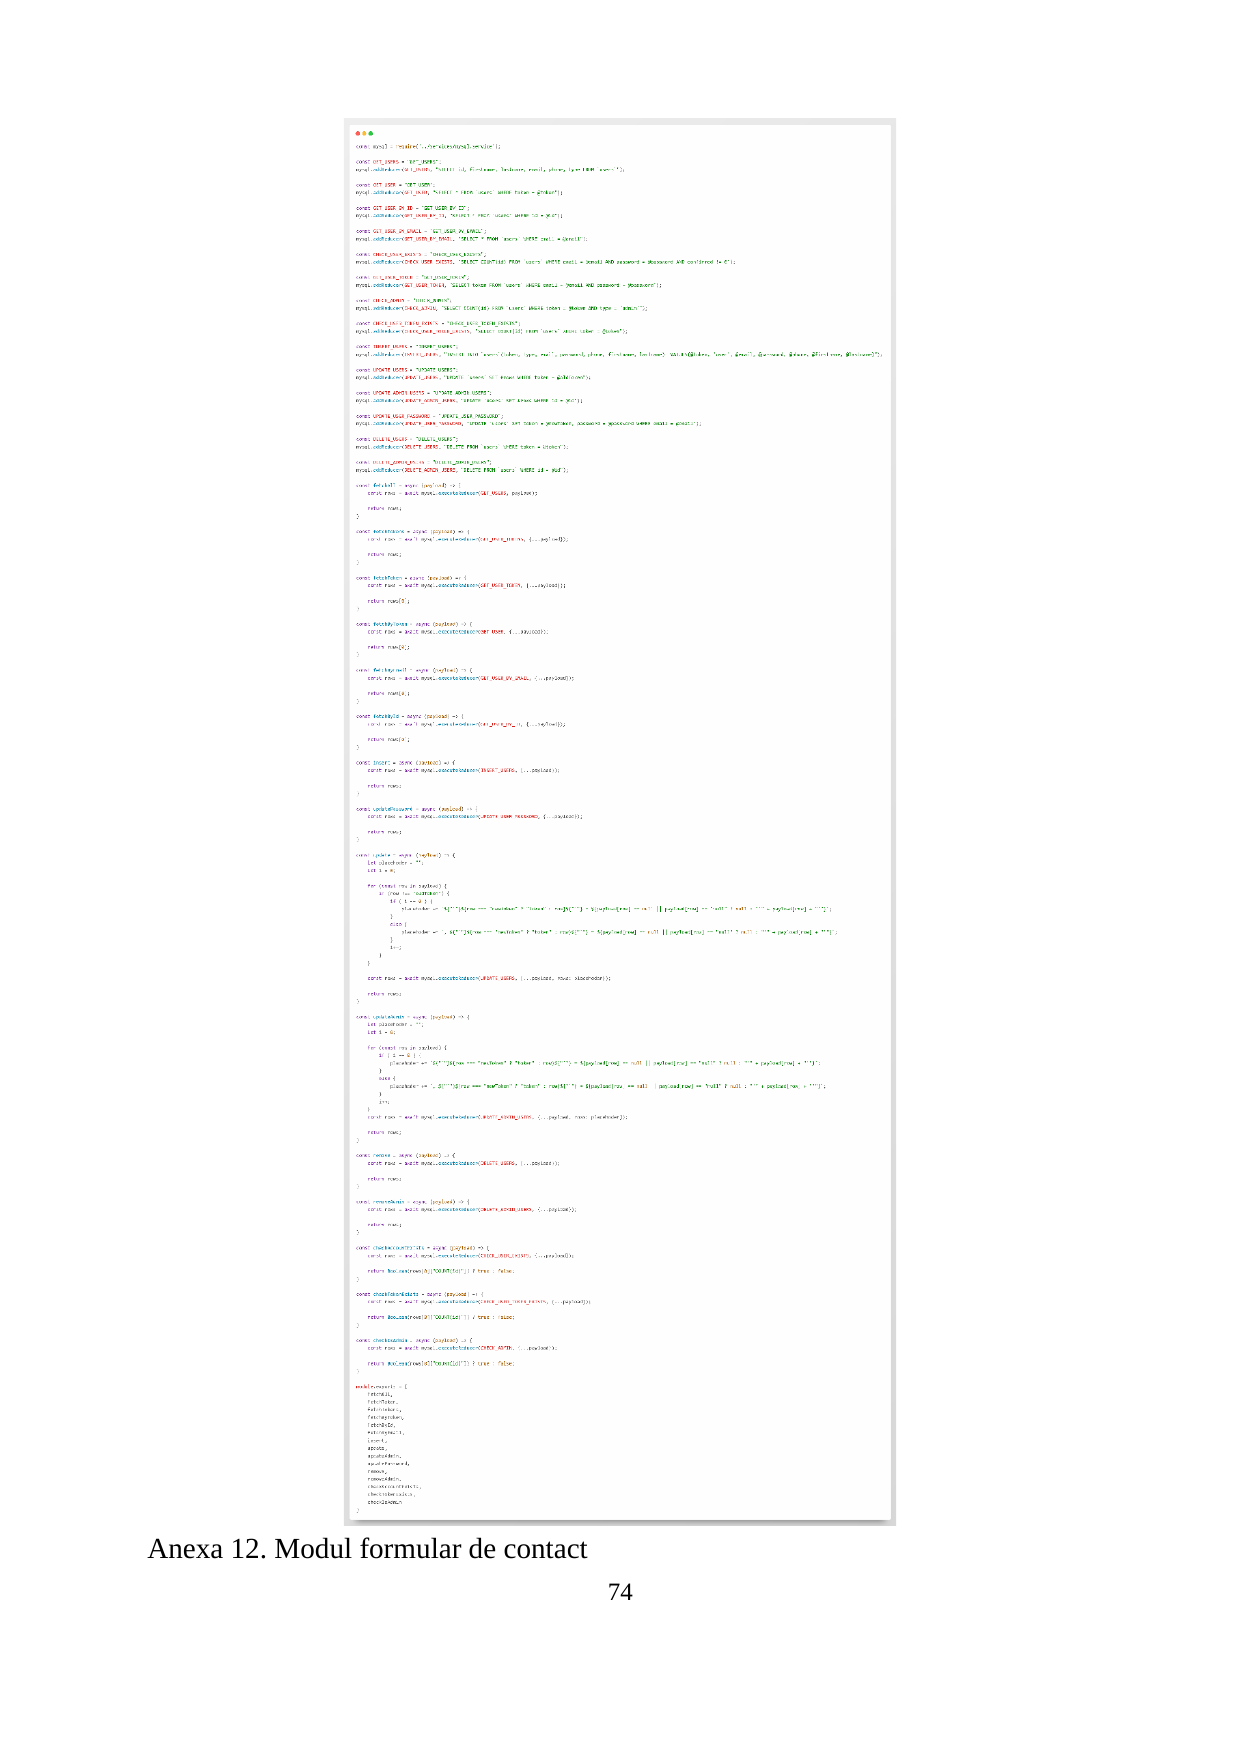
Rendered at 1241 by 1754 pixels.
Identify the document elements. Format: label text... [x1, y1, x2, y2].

text Anexa 12. Modul formular de contact [147, 1531, 1093, 1564]
picture [343, 118, 897, 1526]
